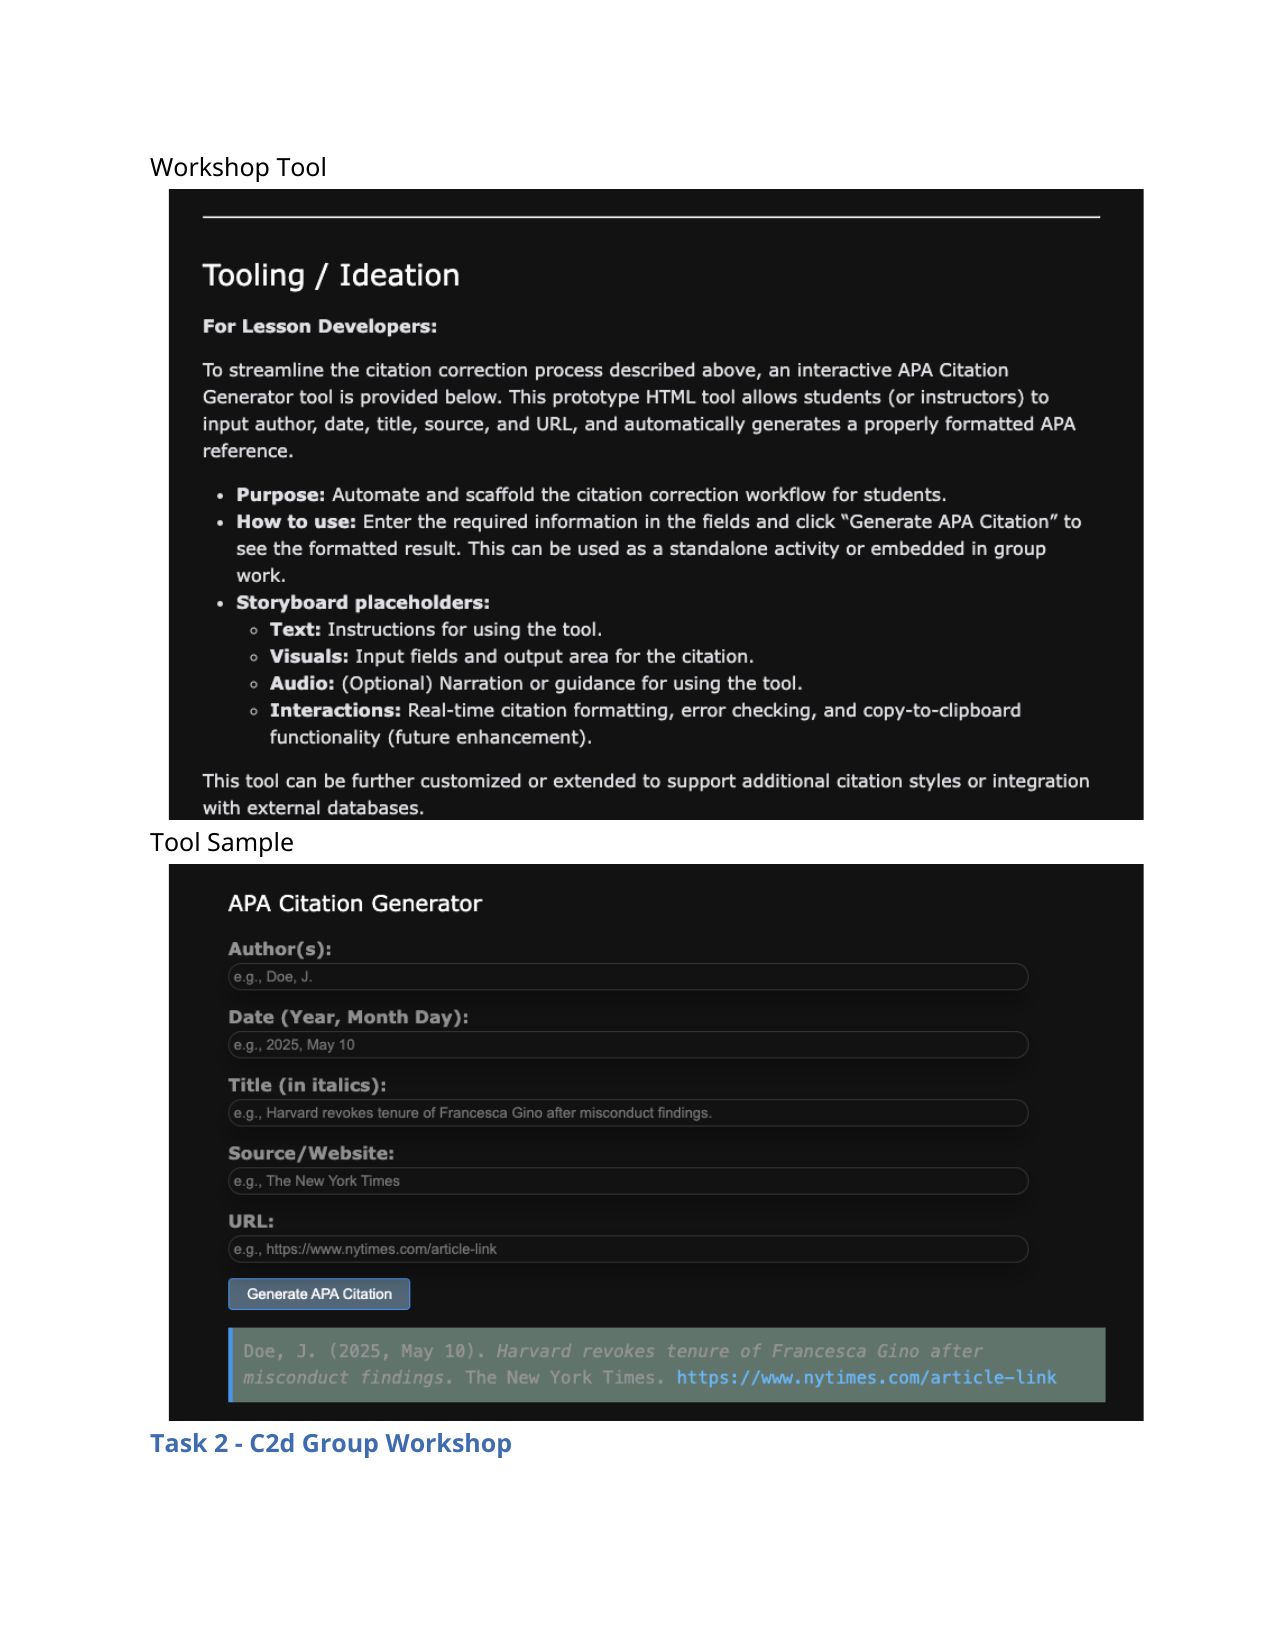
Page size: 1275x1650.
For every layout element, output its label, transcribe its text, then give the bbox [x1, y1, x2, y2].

text Workshop Tool [150, 150, 1125, 184]
text Task 2 - C2d Group Workshop [150, 1426, 1125, 1460]
text Tool Sample [150, 824, 1125, 859]
